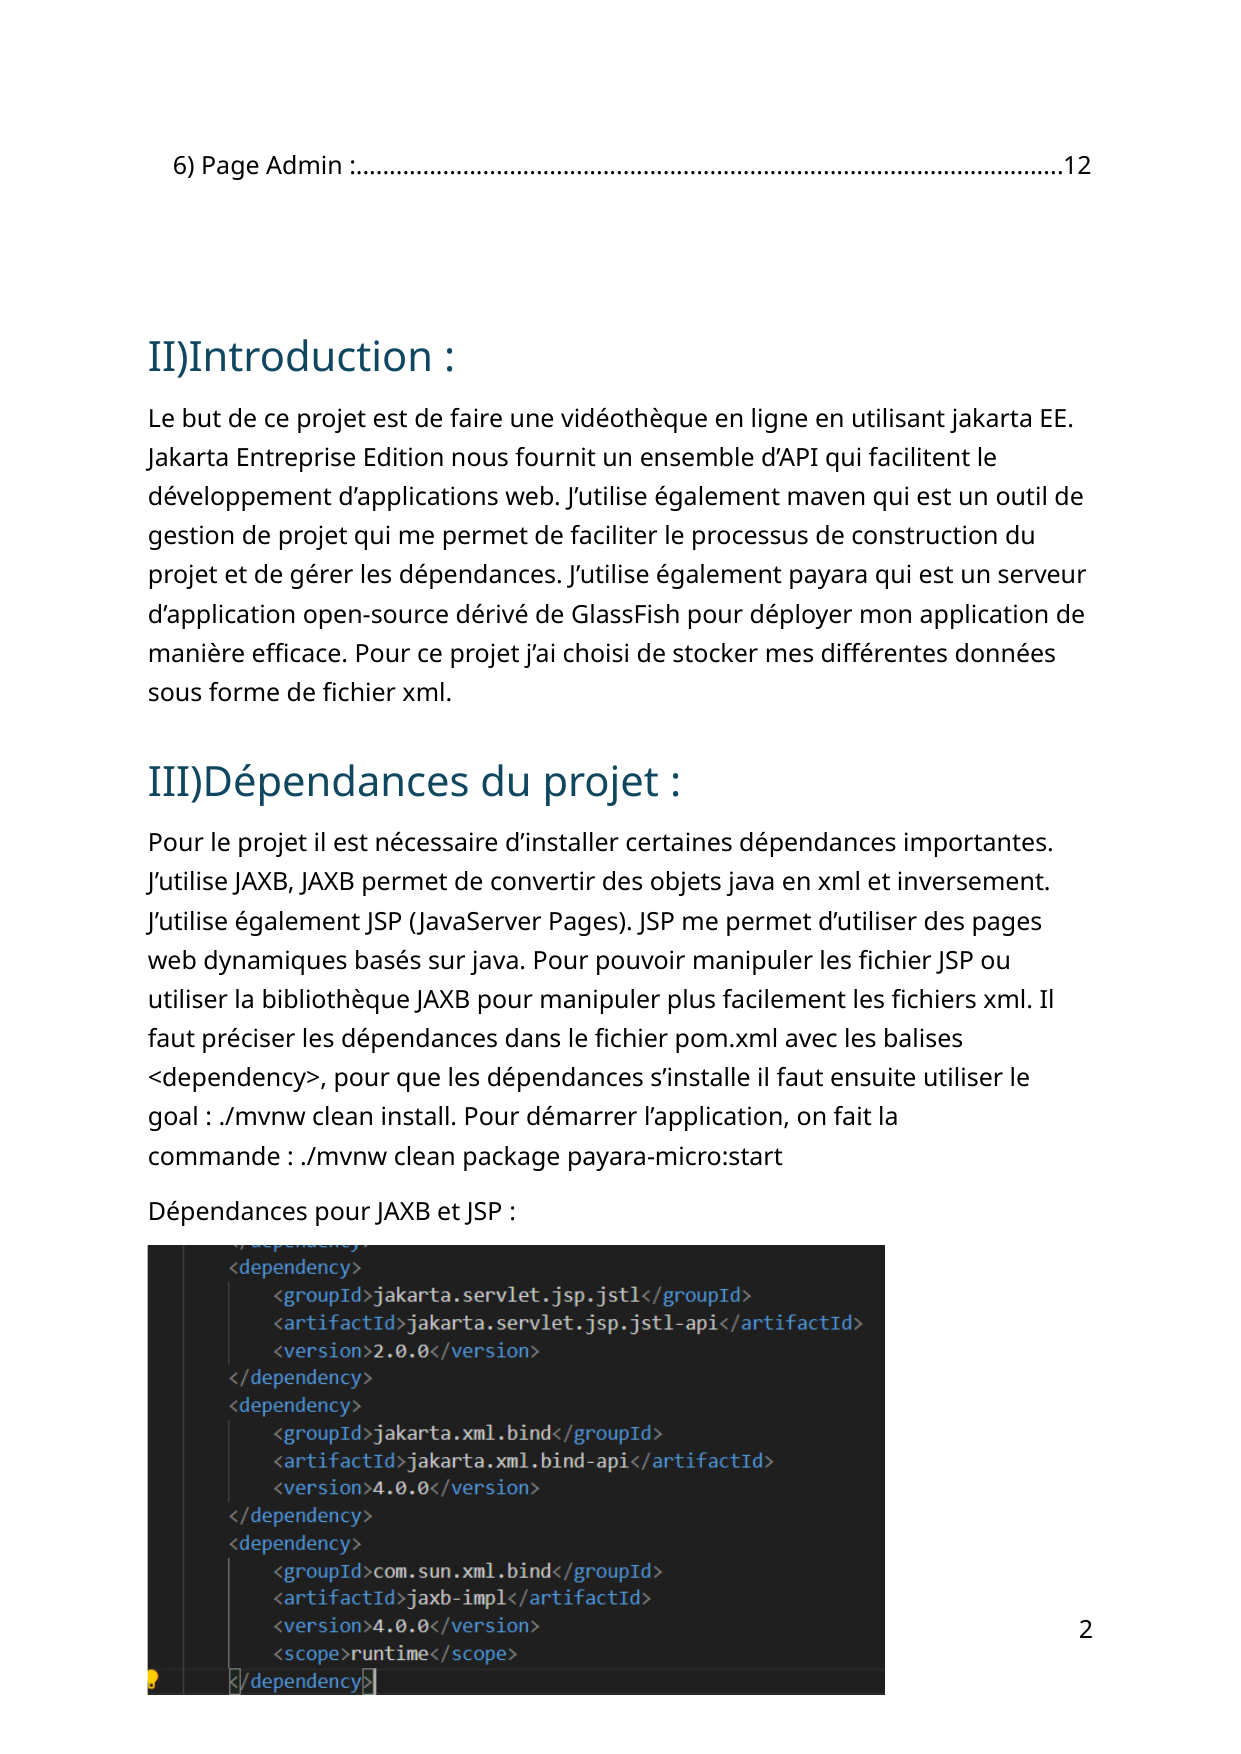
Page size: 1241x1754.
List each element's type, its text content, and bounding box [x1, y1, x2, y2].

picture [147, 1245, 885, 1695]
text Pour le projet il est nécessaire d’installer certaines dépendances importantes. J’utilise JAXB, JAXB permet de convertir des objets java en xml et inversement. J’utilise également JSP (JavaServer Pages). JSP me permet d’utiliser des pages web dynamiques basés sur java. Pour pouvoir manipuler les fichier JSP ou utiliser la bibliothèque JAXB pour manipuler plus facilement les fichiers xml. Il faut préciser les dépendances dans le fichier pom.xml avec les balises <dependency>, pour que les dépendances s’installe il faut ensuite utiliser le goal : ./mvnw clean install. Pour démarrer l’application, on fait la commande : ./mvnw clean package payara-micro:start [148, 825, 1093, 1172]
text Dépendances pour JAXB et JSP : [148, 1194, 1093, 1228]
subtitle III)Dépendances du projet : [148, 751, 1093, 808]
text 6) Page Admin : 12 [173, 148, 1093, 182]
subtitle II)Introduction : [148, 327, 1093, 384]
text Le but de ce projet est de faire une vidéothèque en ligne en utilisant jakarta EE. Jakarta Entreprise Edition nous fournit un ensemble d’API qui facilitent le développement d’applications web. J’utilise également maven qui est un outil de gestion de projet qui me permet de faciliter le processus de construction du projet et de gérer les dépendances. J’utilise également payara qui est un serveur d’application open-source dérivé de GlassFish pour déployer mon application de manière efficace. Pour ce projet j’ai choisi de stocker mes différentes données sous forme de fichier xml. [148, 401, 1093, 709]
